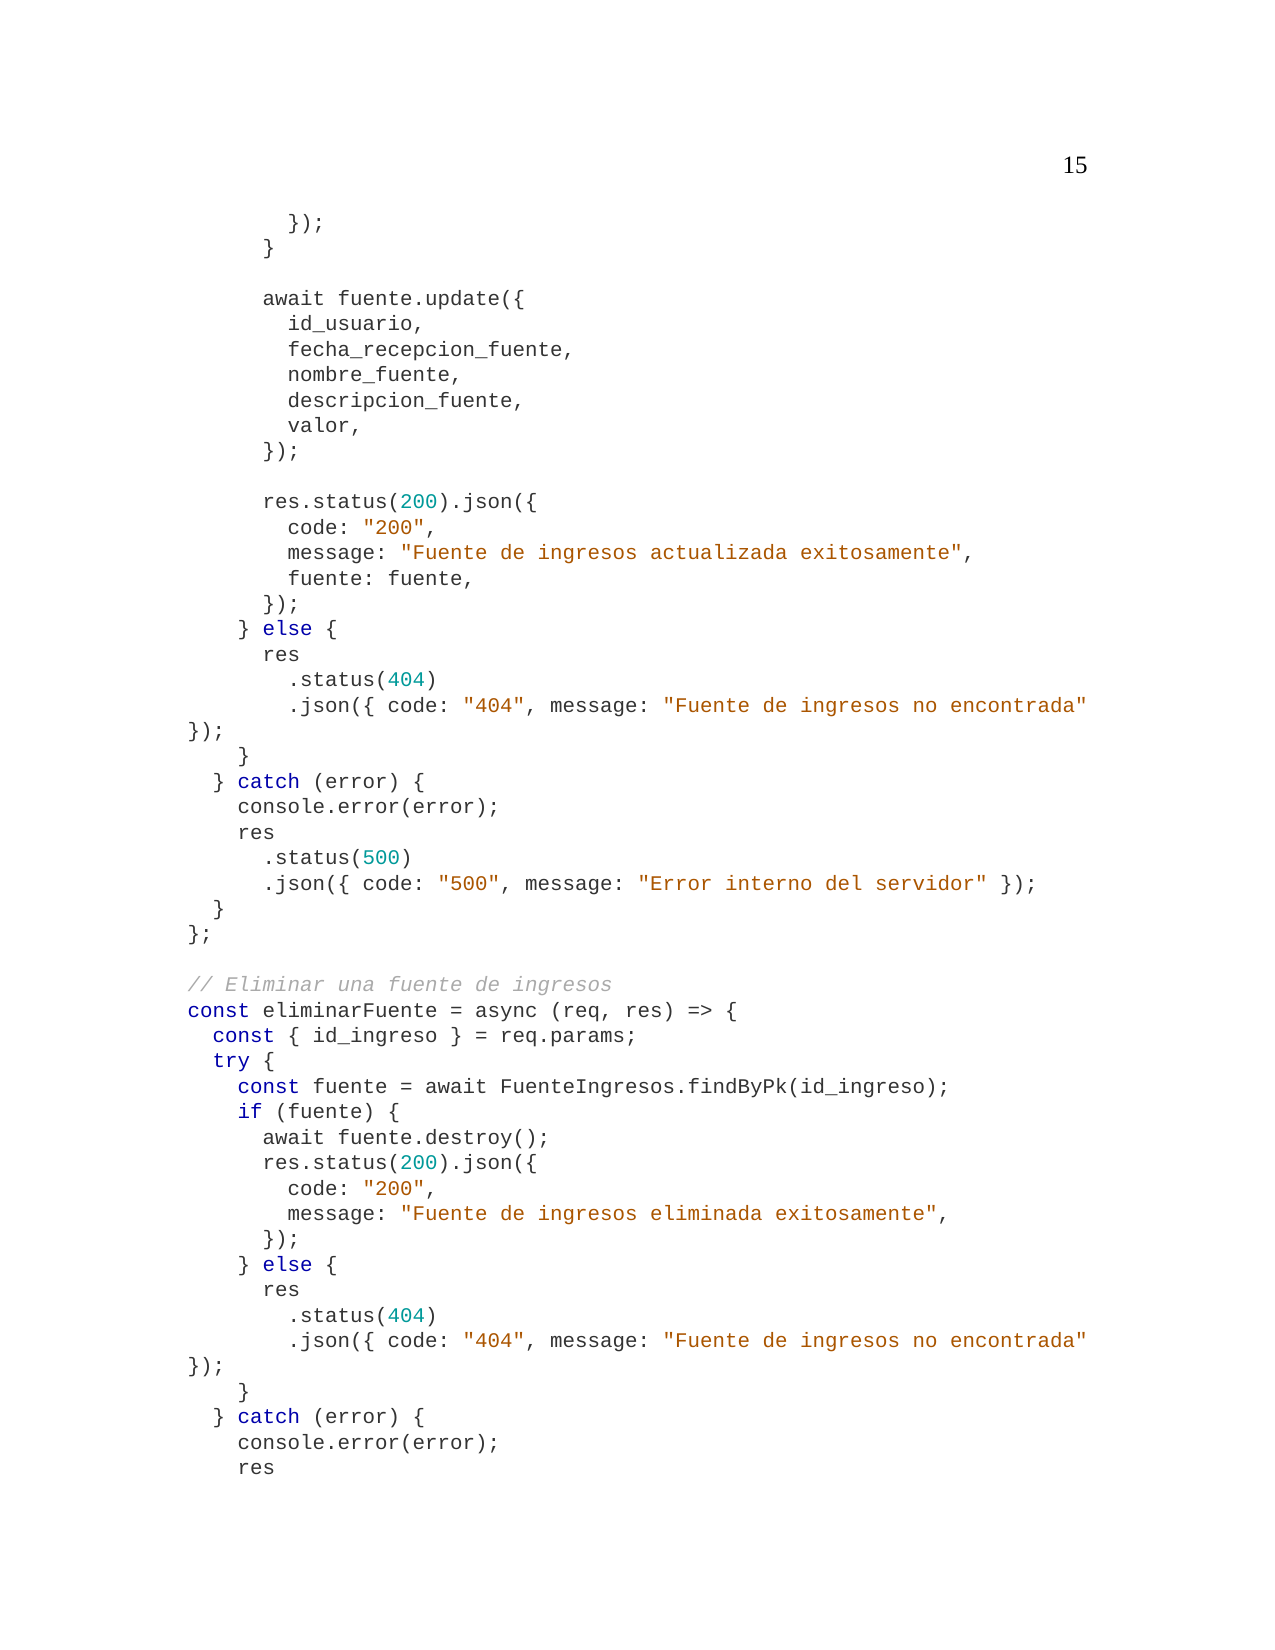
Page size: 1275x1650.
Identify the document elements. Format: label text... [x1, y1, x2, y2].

text }); [187, 210, 1087, 235]
text console.error(error); [187, 1430, 1087, 1455]
text } [187, 744, 1087, 769]
text nombre_fuente, [187, 362, 1087, 388]
text await fuente.update({ [187, 286, 1087, 312]
text id_usuario, [187, 312, 1087, 337]
text }); [187, 591, 1087, 617]
text res.status(200).json({ [187, 489, 1087, 515]
text if (fuente) { [187, 1099, 1087, 1125]
text } [187, 1379, 1087, 1404]
text const fuente = await FuenteIngresos.findByPk(id_ingreso); [187, 1074, 1087, 1099]
text fecha_recepcion_fuente, [187, 337, 1087, 362]
text res [187, 642, 1087, 667]
text res [187, 1277, 1087, 1303]
text // Eliminar una fuente de ingresos [187, 972, 1087, 998]
text code: "200", [187, 1176, 1087, 1201]
text res.status(200).json({ [187, 1150, 1087, 1176]
text } else { [187, 1252, 1087, 1277]
text } [187, 896, 1087, 922]
text fuente: fuente, [187, 566, 1087, 591]
text .status(404) [187, 1303, 1087, 1328]
text .status(404) [187, 667, 1087, 693]
text res [187, 1455, 1087, 1481]
text } catch (error) { [187, 769, 1087, 794]
text } else { [187, 617, 1087, 642]
text res [187, 820, 1087, 845]
text .status(500) [187, 845, 1087, 871]
text .json({ code: "404", message: "Fuente de ingresos no encontrada" }); [187, 1328, 1087, 1379]
text .json({ code: "500", message: "Error interno del servidor" }); [187, 871, 1087, 896]
text message: "Fuente de ingresos eliminada exitosamente", [187, 1201, 1087, 1227]
text } [187, 235, 1087, 261]
text }); [187, 1227, 1087, 1252]
text await fuente.destroy(); [187, 1125, 1087, 1150]
text const eliminarFuente = async (req, res) => { [187, 998, 1087, 1023]
text message: "Fuente de ingresos actualizada exitosamente", [187, 540, 1087, 566]
text console.error(error); [187, 794, 1087, 820]
text valor, [187, 413, 1087, 439]
text const { id_ingreso } = req.params; [187, 1023, 1087, 1049]
text }); [187, 439, 1087, 464]
text descripcion_fuente, [187, 388, 1087, 413]
text } catch (error) { [187, 1404, 1087, 1430]
text code: "200", [187, 515, 1087, 540]
text .json({ code: "404", message: "Fuente de ingresos no encontrada" }); [187, 693, 1087, 744]
text }; [187, 922, 1087, 947]
text try { [187, 1049, 1087, 1074]
